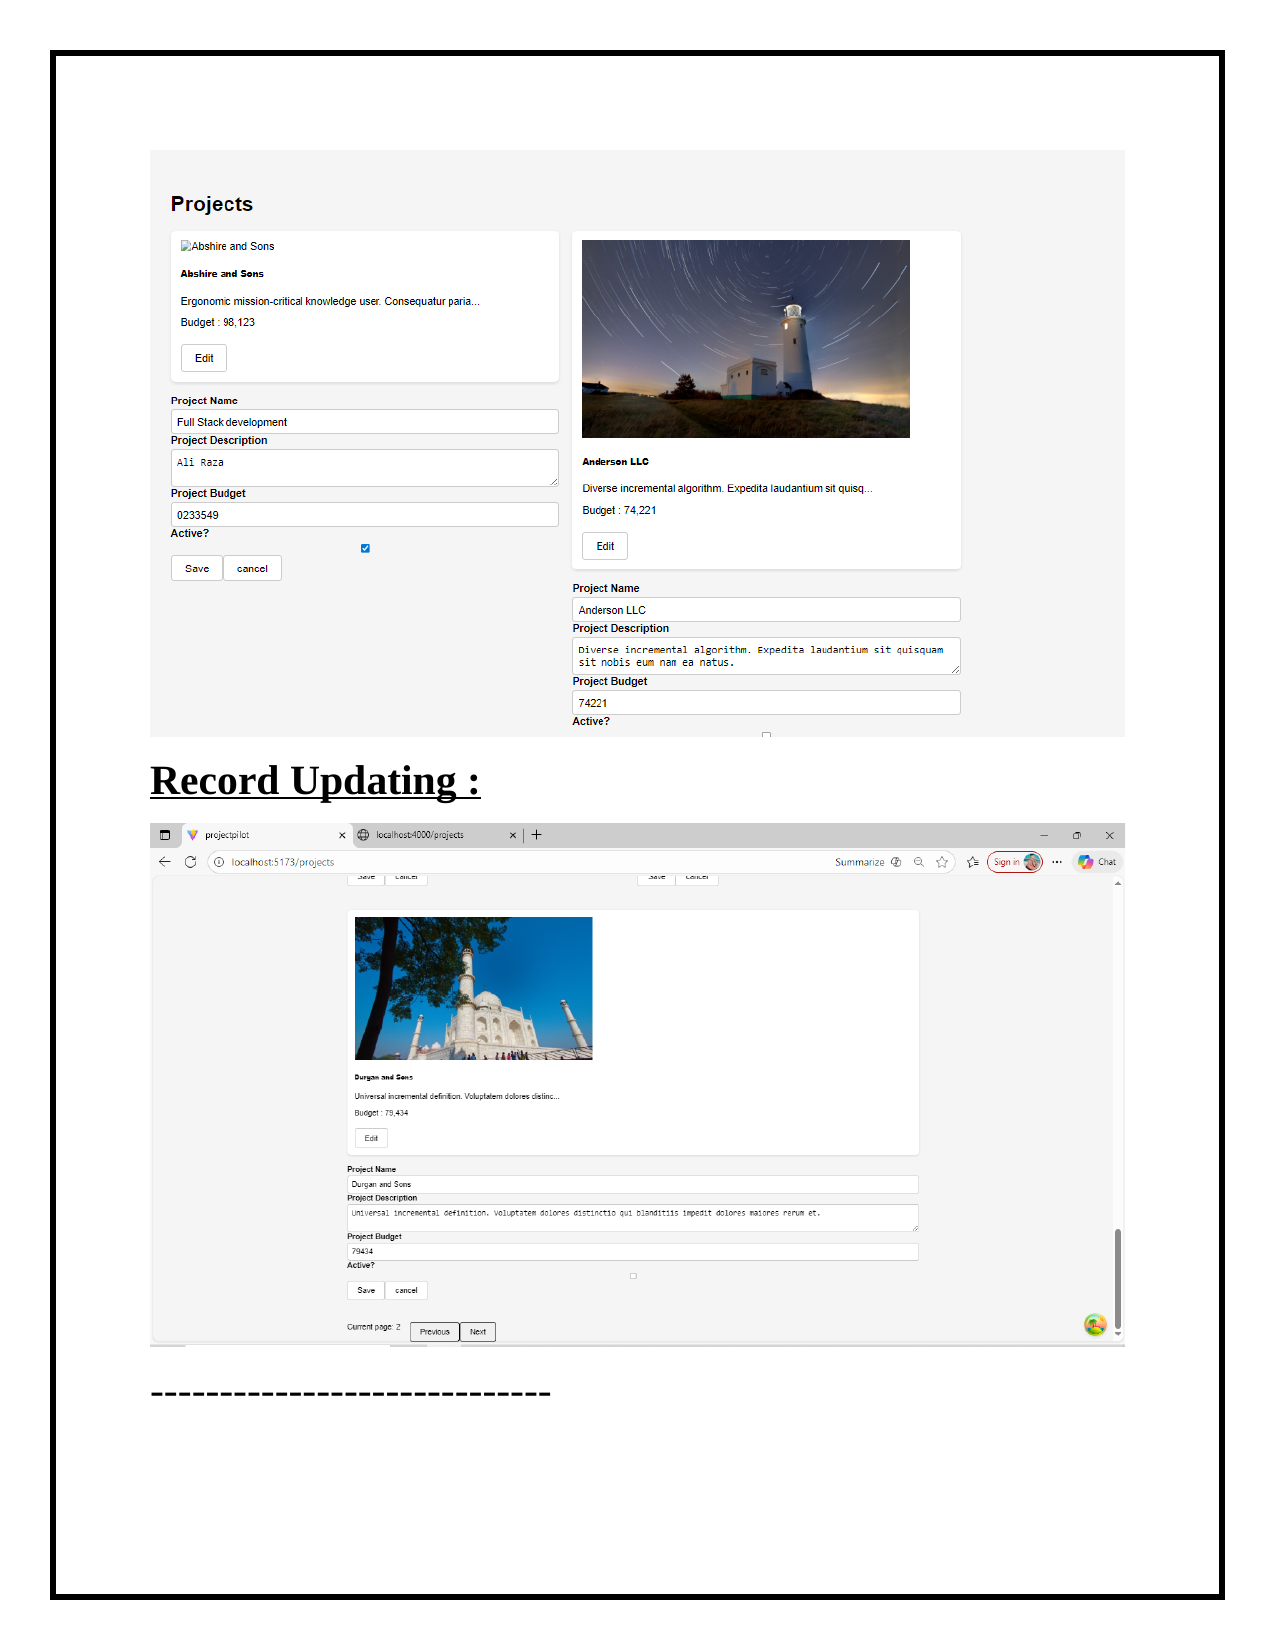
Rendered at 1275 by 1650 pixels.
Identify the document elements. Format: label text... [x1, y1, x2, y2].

text Record Updating : [150, 755, 1125, 803]
picture [150, 150, 1125, 737]
picture [150, 823, 1125, 1347]
text ----------------------------- [150, 1365, 1125, 1413]
